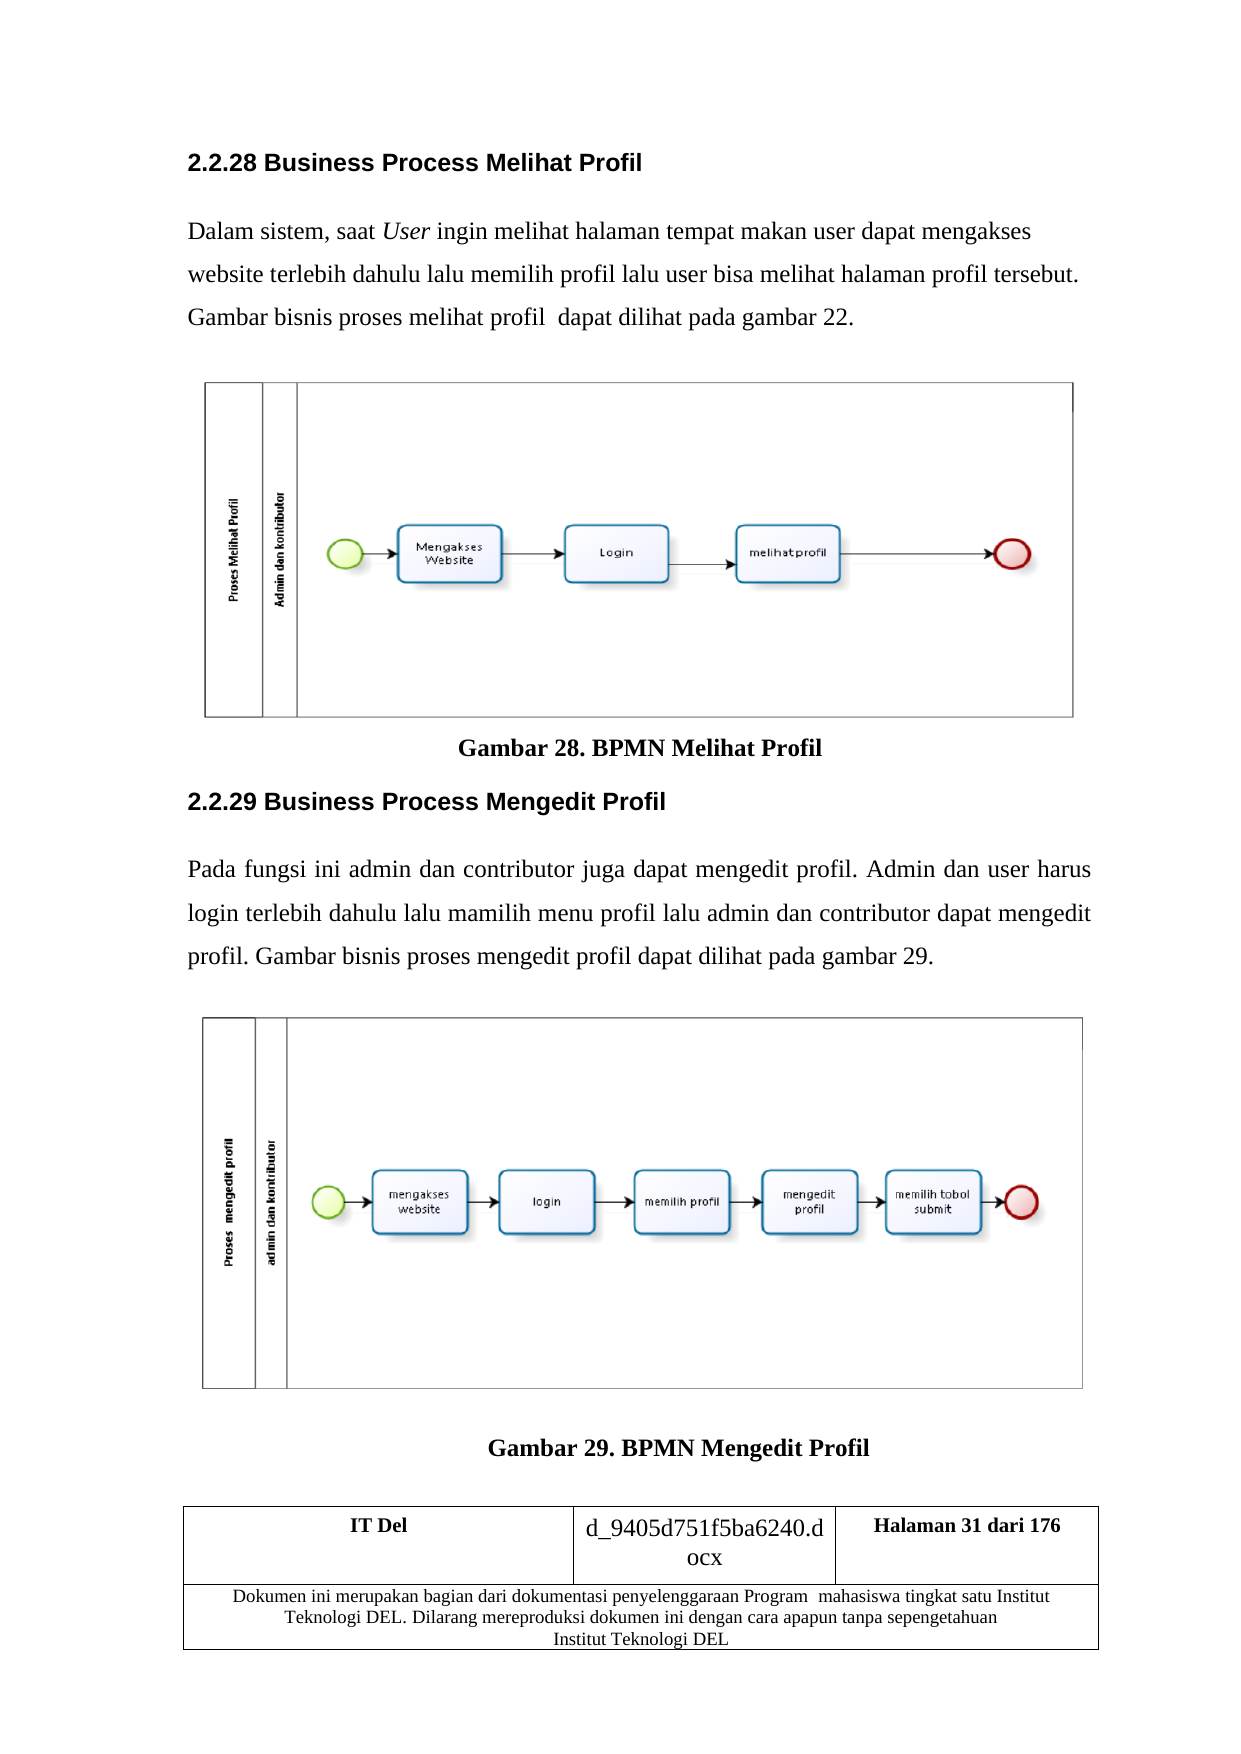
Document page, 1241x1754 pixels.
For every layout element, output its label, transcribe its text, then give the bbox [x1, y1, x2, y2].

text Pada fungsi ini admin dan contributor juga dapat mengedit profil. Admin dan user harus login terlebih dahulu lalu mamilih menu profil lalu admin dan contributor dapat mengedit profil. Gambar bisnis proses mengedit profil dapat dilihat pada gambar 29. [187, 854, 1092, 969]
text Gambar 28. BPMN Melihat Profil [187, 733, 1092, 761]
picture [187, 370, 1093, 733]
text 2.2.28 Business Process Melihat Profil [187, 148, 1092, 176]
picture [187, 1008, 1093, 1394]
text 2.2.29 Business Process Mengedit Profil [187, 786, 1092, 815]
text Gambar 29. BPMN Mengedit Profil [187, 1433, 1092, 1461]
text Dalam sistem, saat User ingin melihat halaman tempat makan user dapat mengakses website terlebih dahulu lalu memilih profil lalu user bisa melihat halaman profil tersebut. Gambar bisnis proses melihat profil dapat dilihat pada gambar 22. [187, 216, 1092, 331]
